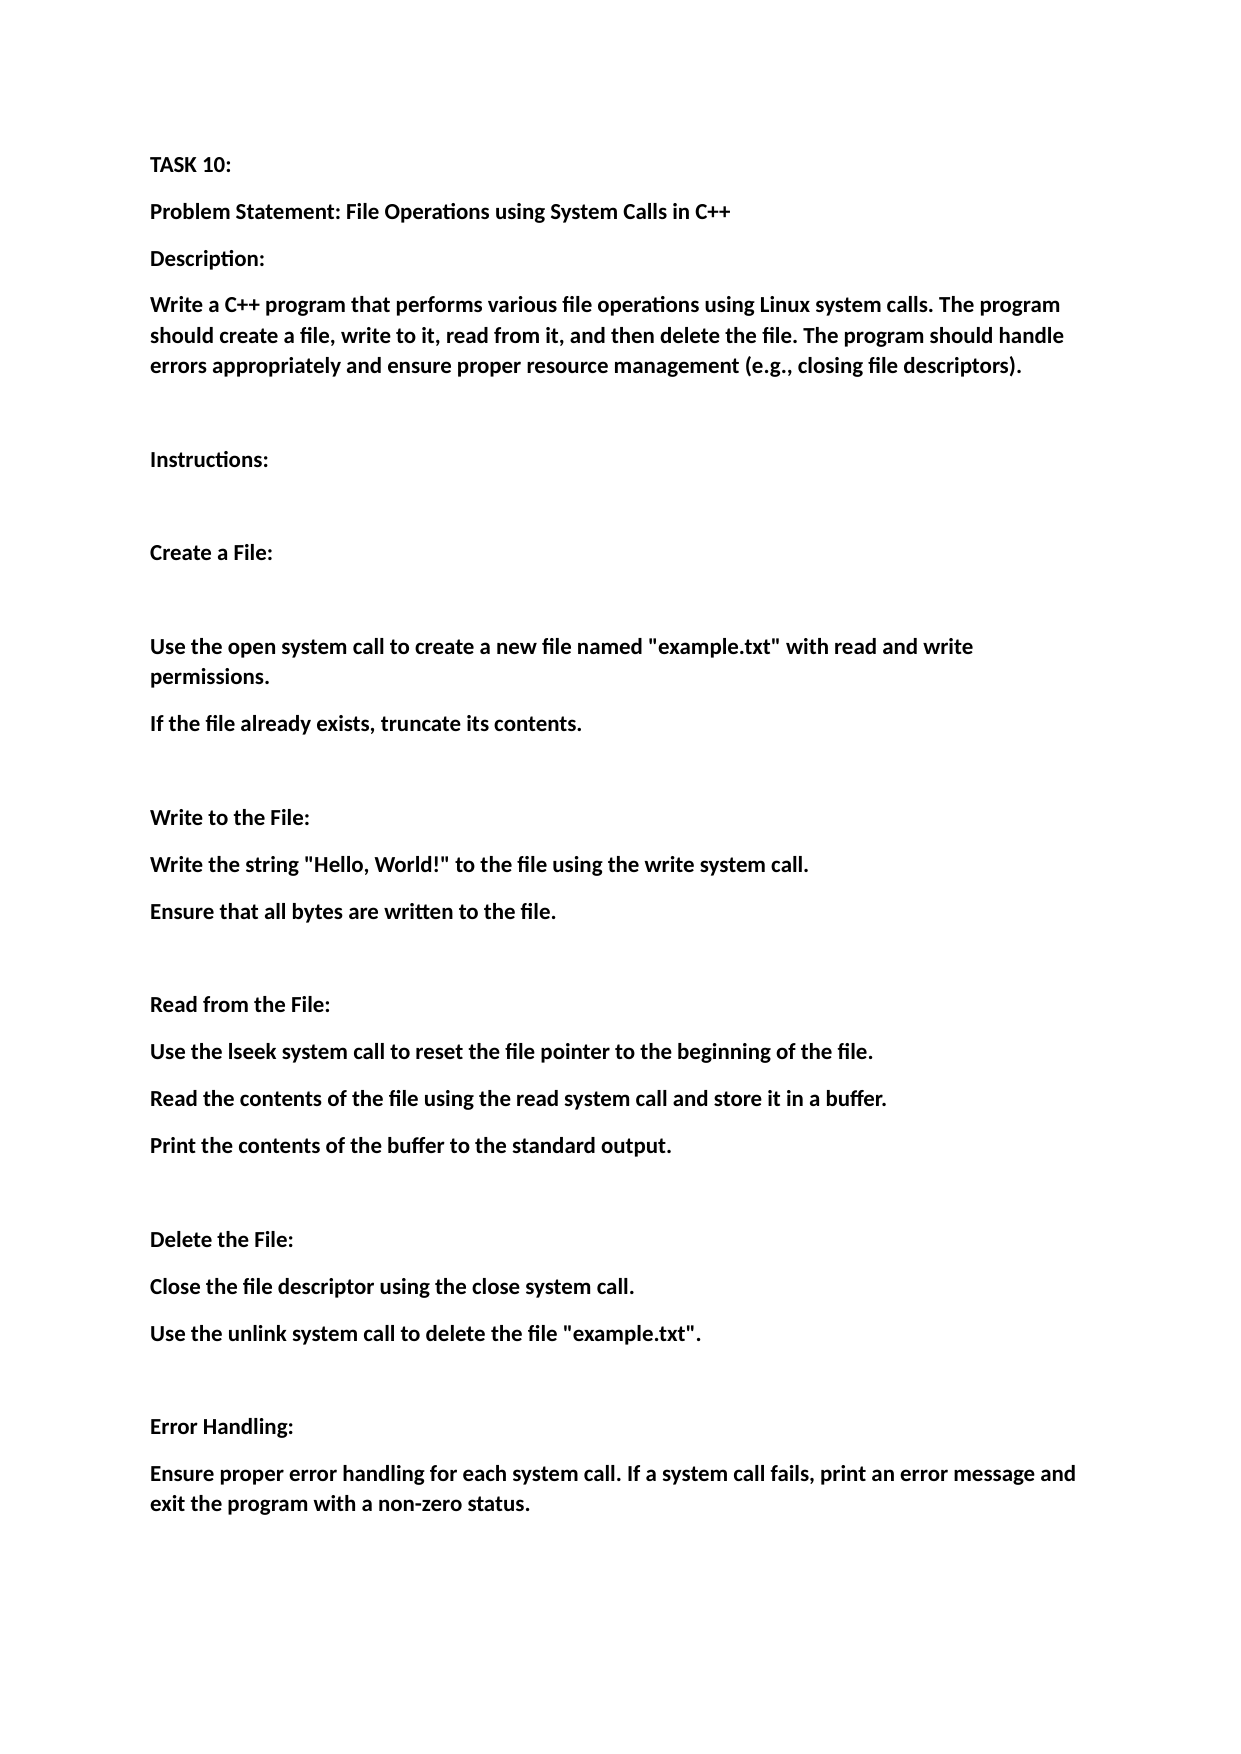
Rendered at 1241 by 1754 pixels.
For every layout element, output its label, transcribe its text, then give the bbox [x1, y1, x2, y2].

text Close the file descriptor using the close system call. [150, 1272, 1090, 1300]
text TASK 10: [150, 150, 1090, 178]
text Read from the File: [150, 991, 1090, 1019]
text Print the contents of the buffer to the standard output. [150, 1131, 1090, 1159]
text Ensure proper error handling for each system call. If a system call fails, print an error message and exit the program with a non-zero status. [150, 1459, 1090, 1518]
text Write a C++ program that performs various file operations using Linux system calls. The program should create a file, write to it, read from it, and then delete the file. The program should handle errors appropriately and ensure proper resource management (e.g., closing file descriptors). [150, 291, 1090, 379]
text Error Handling: [150, 1412, 1090, 1441]
text Problem Statement: File Operations using System Calls in C++ [150, 197, 1090, 225]
text Write the string "Hello, World!" to the file using the write system call. [150, 850, 1090, 878]
text Delete the File: [150, 1225, 1090, 1253]
text Read the contents of the file using the read system call and store it in a buffer. [150, 1084, 1090, 1112]
text If the file already exists, truncate its contents. [150, 709, 1090, 737]
text Use the open system call to create a new file named "example.txt" with read and write permissions. [150, 632, 1090, 691]
text Write to the File: [150, 803, 1090, 831]
text Create a File: [150, 538, 1090, 567]
text Use the lseek system call to reset the file pointer to the beginning of the file. [150, 1037, 1090, 1066]
text Instructions: [150, 445, 1090, 473]
text Use the unlink system call to delete the file "example.txt". [150, 1319, 1090, 1347]
text Ensure that all bytes are written to the file. [150, 897, 1090, 925]
text Description: [150, 244, 1090, 272]
